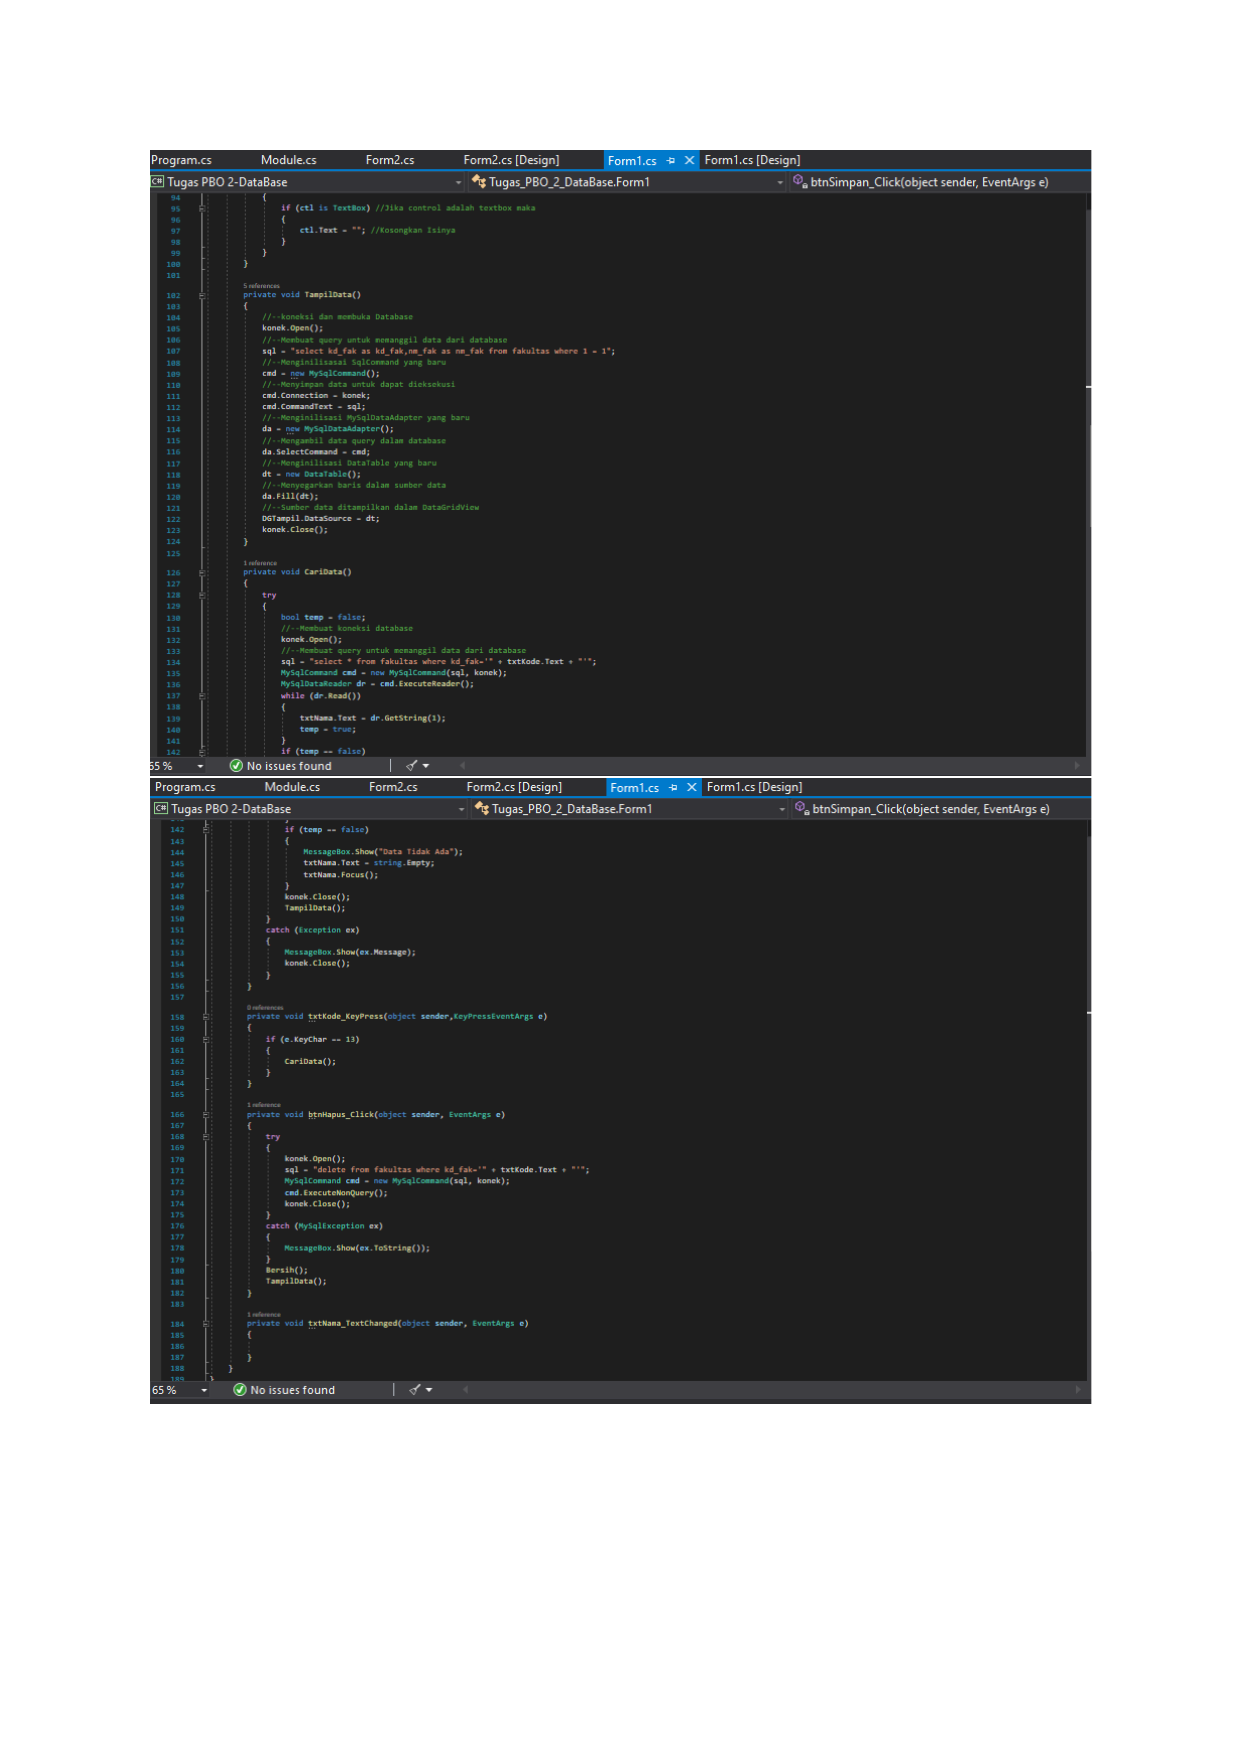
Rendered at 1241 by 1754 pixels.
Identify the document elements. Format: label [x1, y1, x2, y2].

picture [150, 778, 1092, 1404]
picture [150, 150, 1092, 776]
